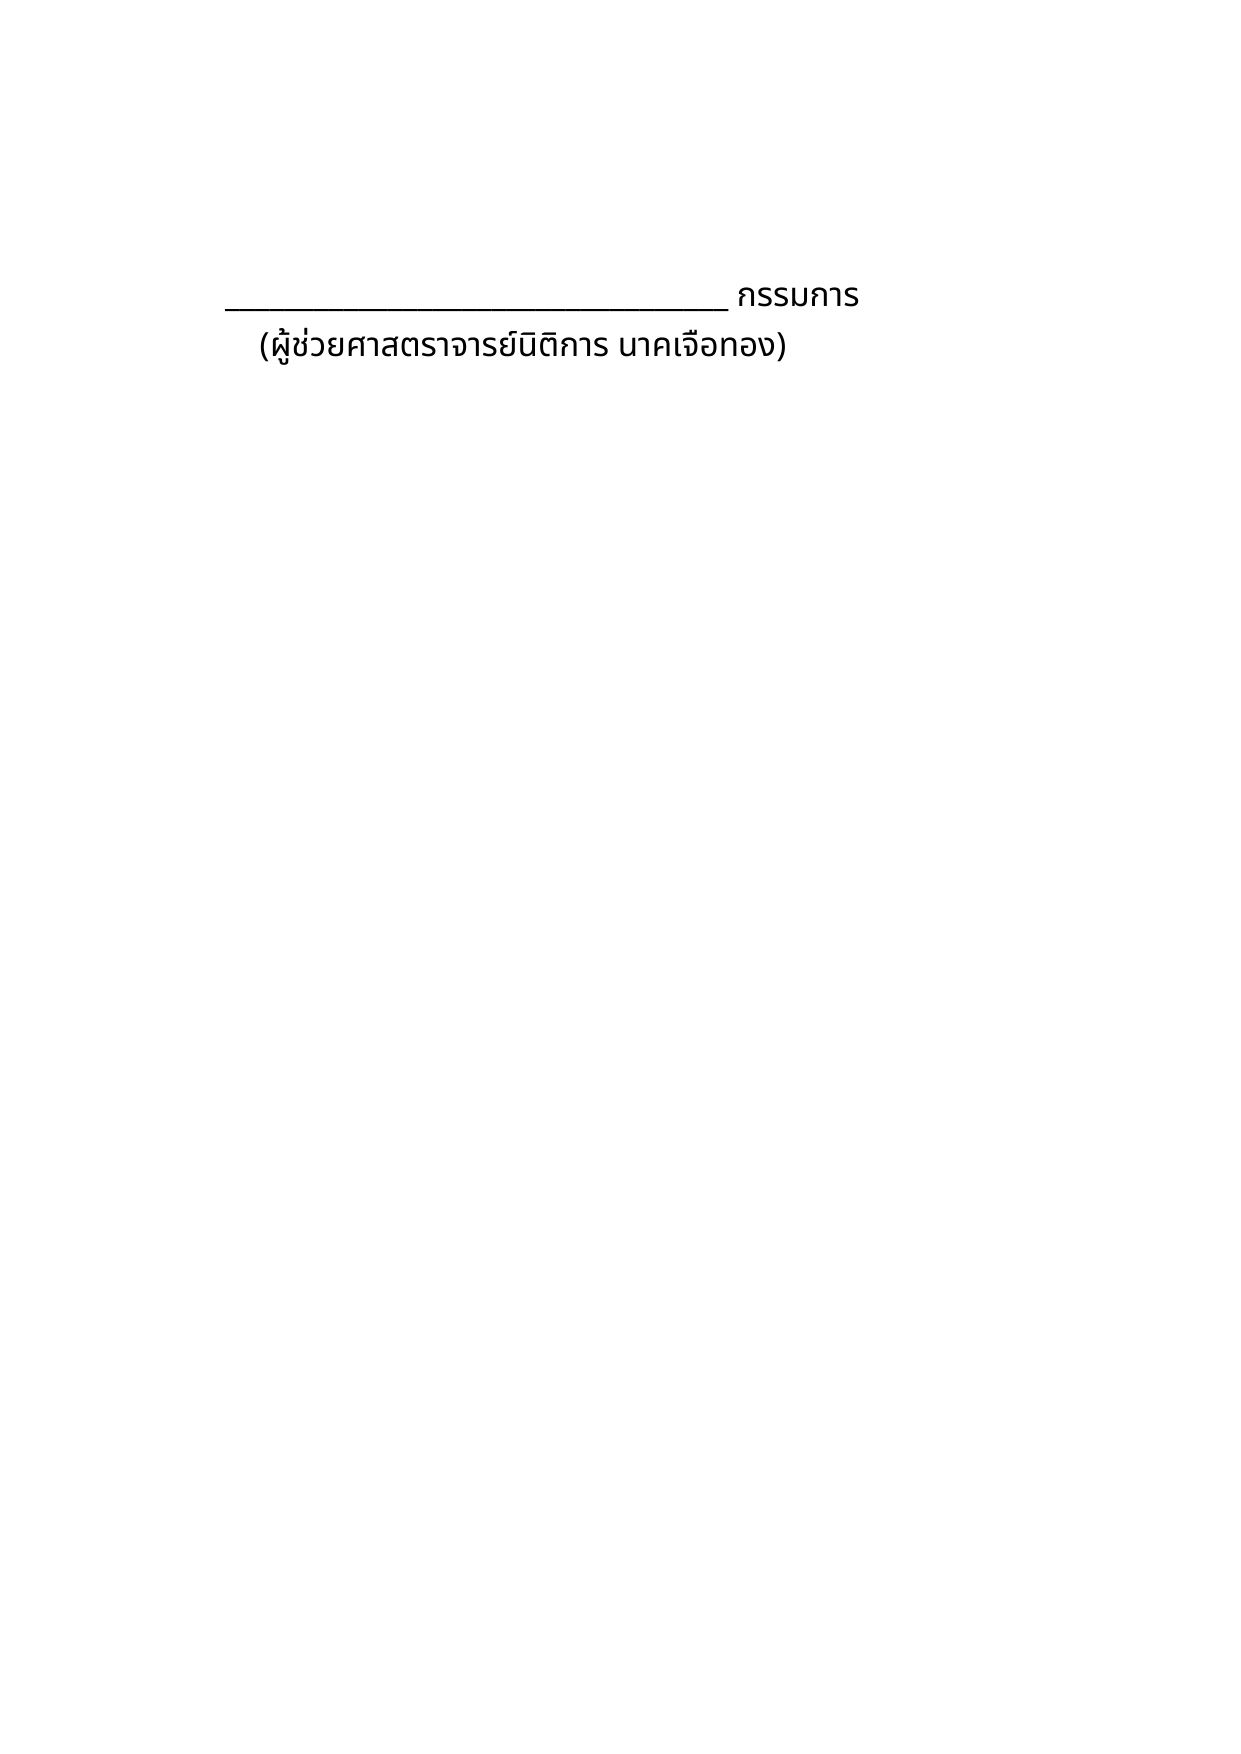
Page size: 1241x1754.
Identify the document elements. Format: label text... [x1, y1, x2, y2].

text (ผู้ช่วยศาสตราจารย์นิติการ นาคเจือทอง) [225, 321, 1090, 372]
text __________________________________ กรรมการ [225, 270, 1090, 321]
